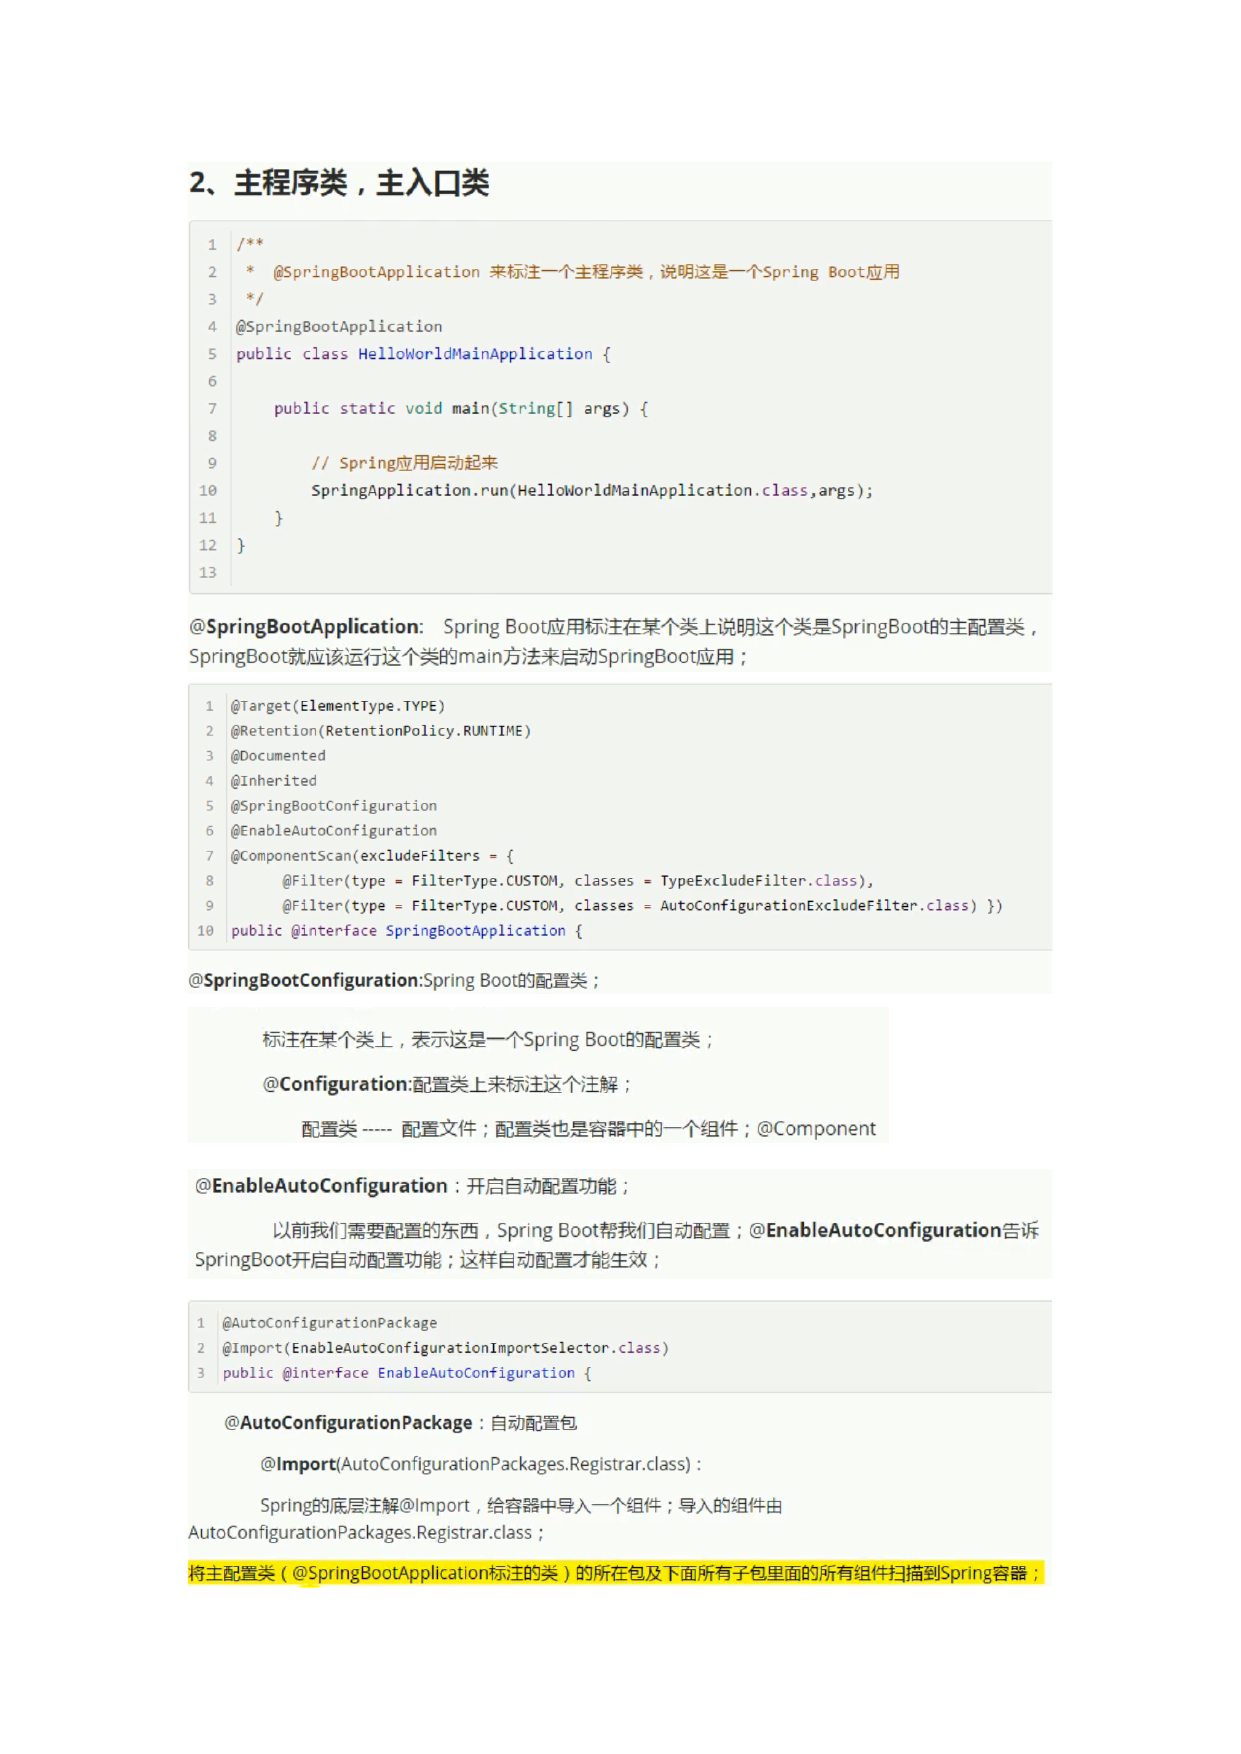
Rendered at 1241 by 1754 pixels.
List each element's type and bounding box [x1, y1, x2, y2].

picture [187, 162, 1053, 672]
picture [187, 1007, 889, 1143]
picture [187, 1299, 1052, 1587]
picture [187, 1169, 1052, 1279]
picture [187, 682, 1053, 994]
